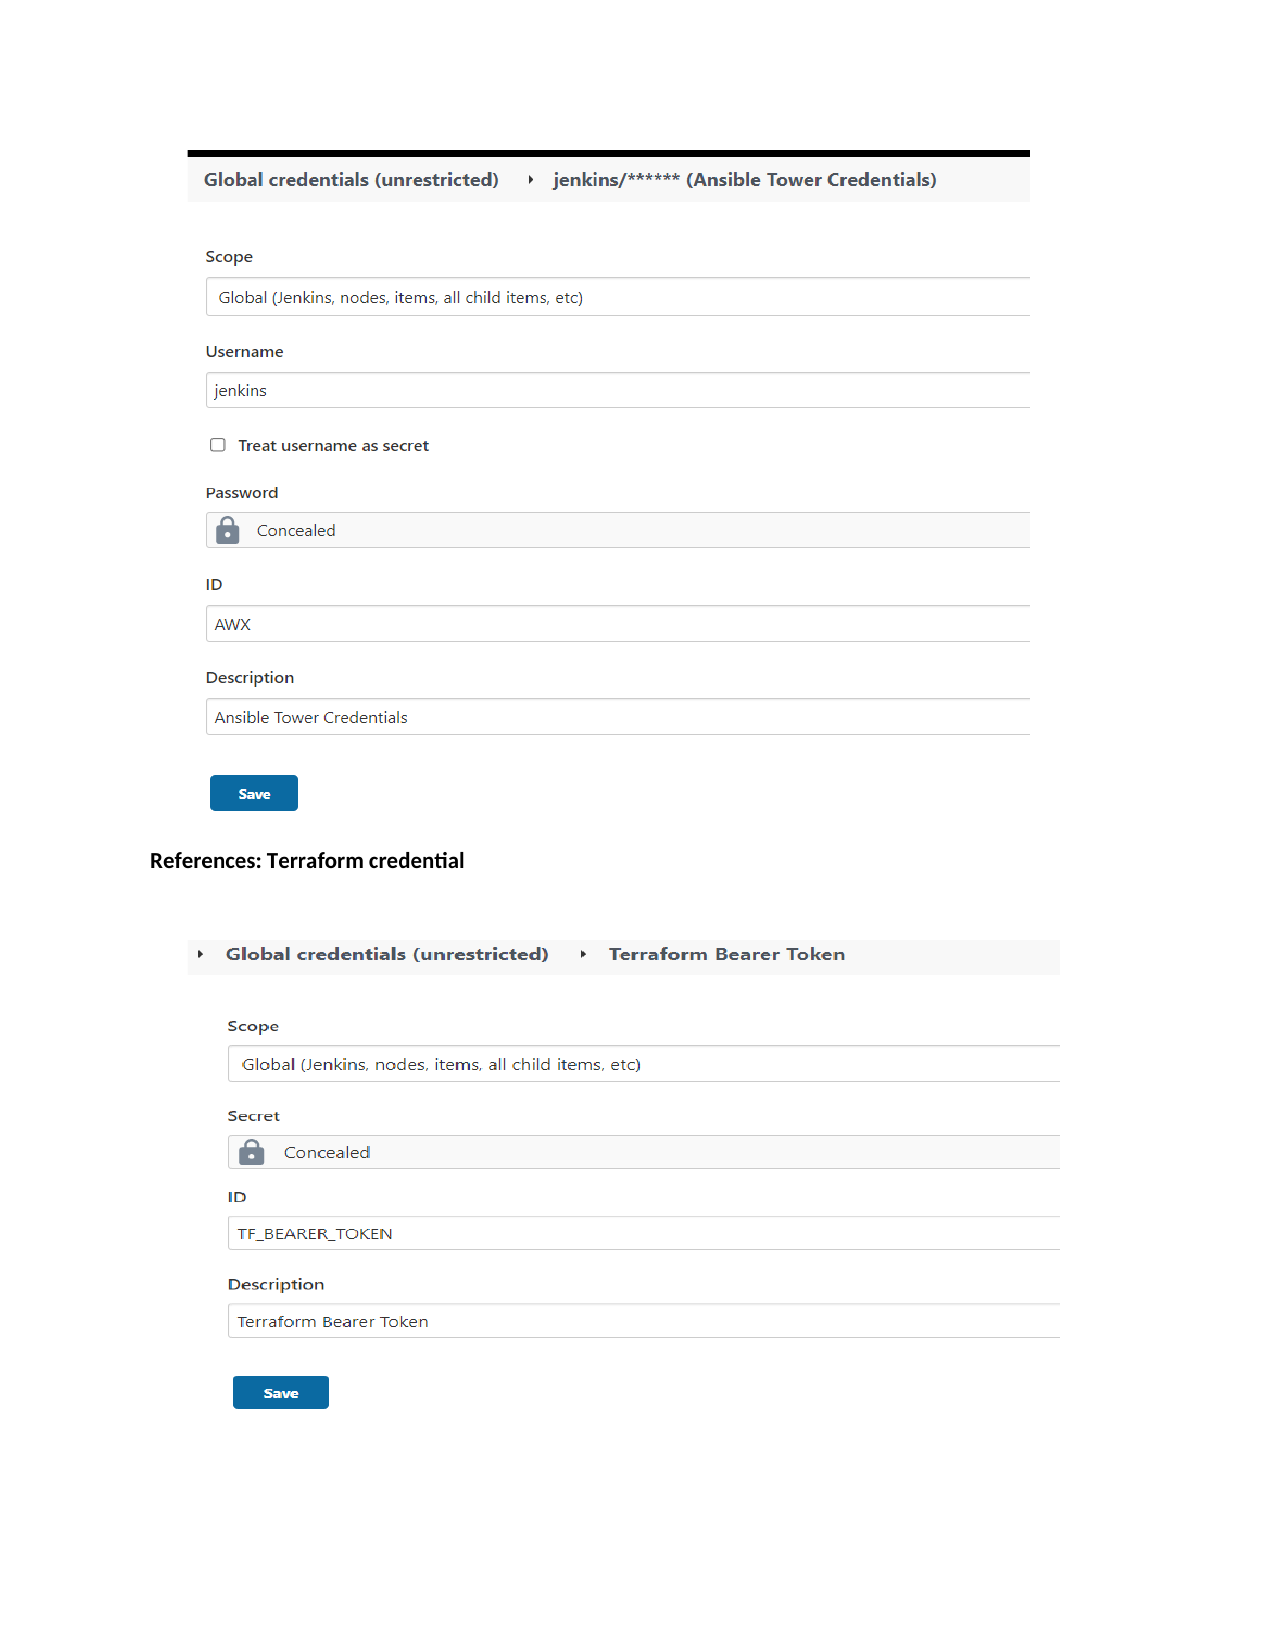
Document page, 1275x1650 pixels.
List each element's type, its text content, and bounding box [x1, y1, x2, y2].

picture [187, 940, 1060, 1449]
picture [187, 150, 1030, 828]
text References: Terraform credential [150, 846, 1125, 874]
